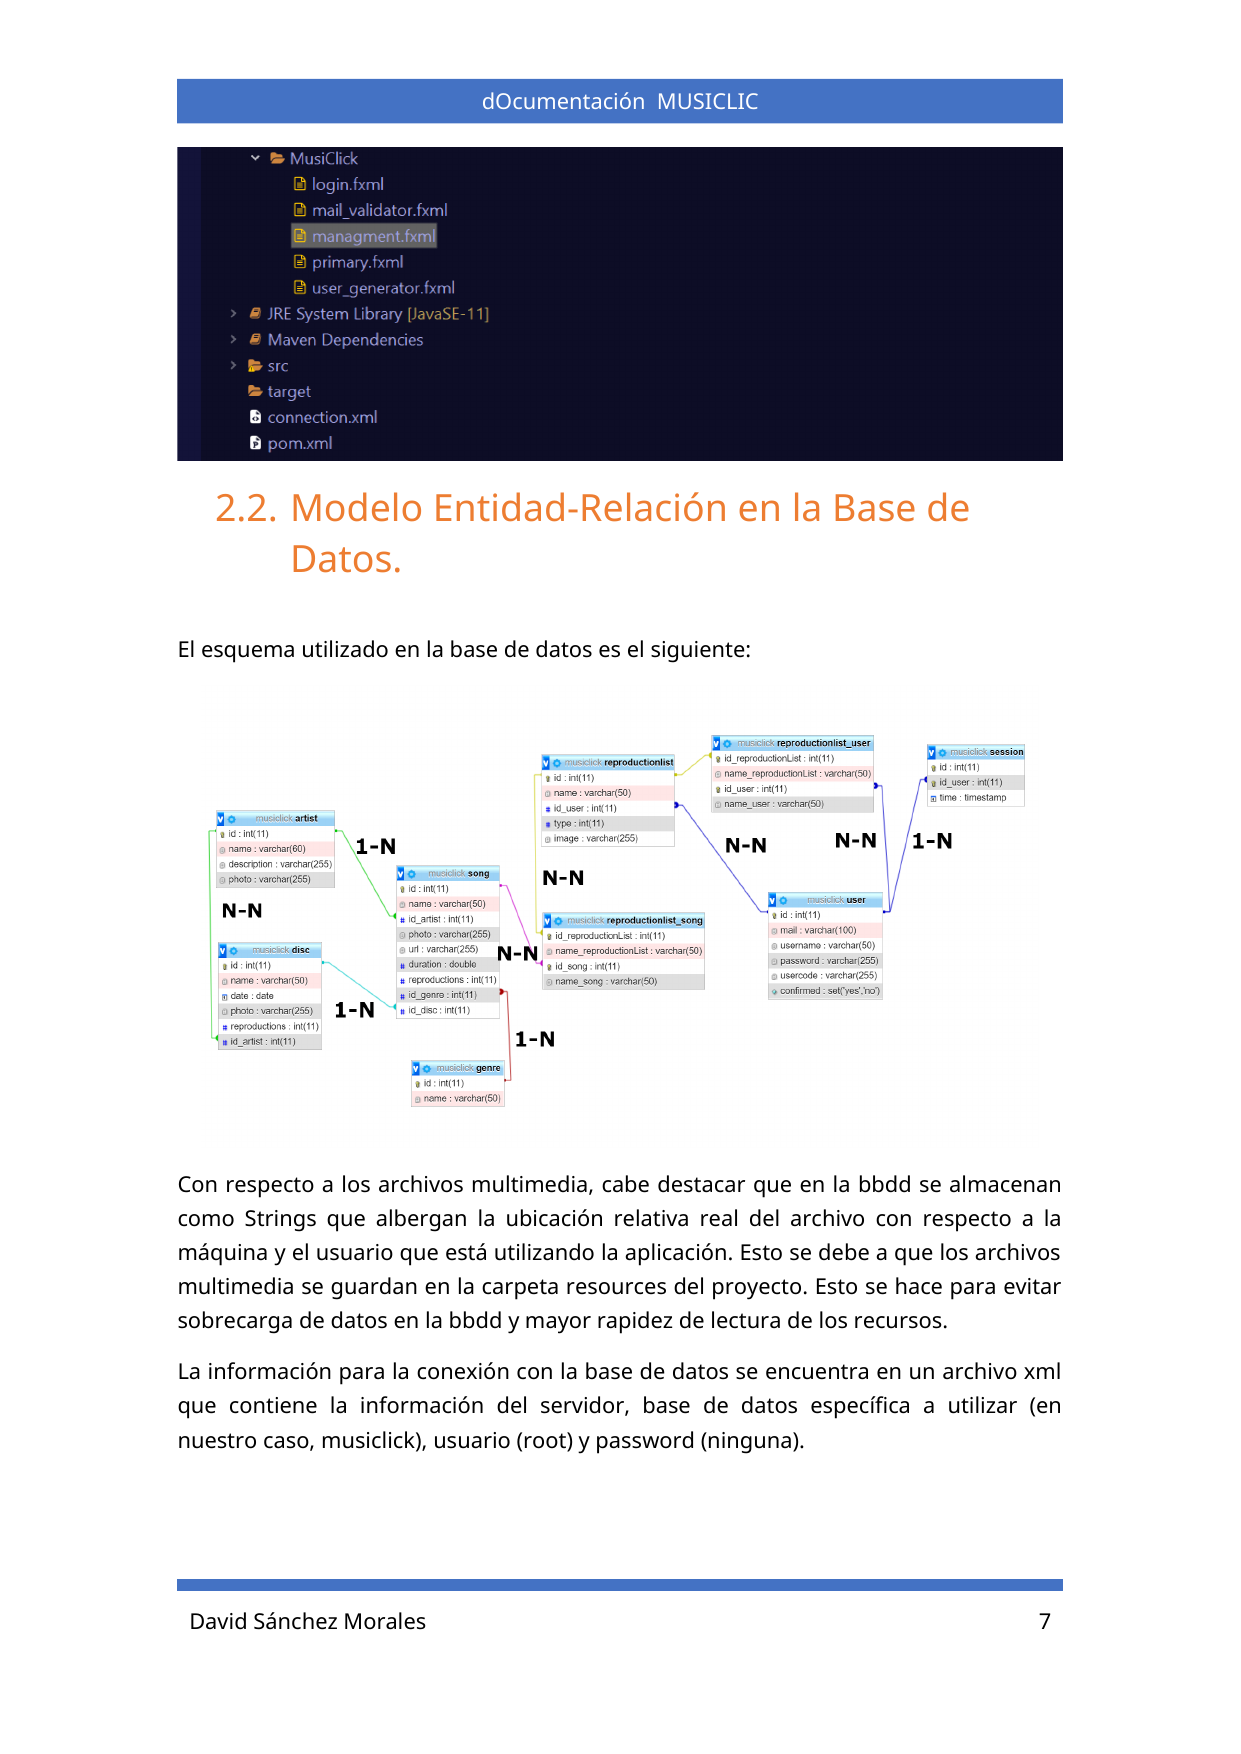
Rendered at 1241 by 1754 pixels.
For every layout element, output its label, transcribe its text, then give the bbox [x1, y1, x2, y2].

subtitle Modelo Entidad-Relación en la Base de Datos. [215, 481, 1063, 583]
text La información para la conexión con la base de datos se encuentra en un archivo xml que contiene la información del servidor, base de datos específica a utilizar (en nuestro caso, musiclick), usuario (root) y password (ninguna). [177, 1356, 1063, 1454]
text Con respecto a los archivos multimedia, cabe destacar que en la bbdd se almacenan como Strings que albergan la ubicación relativa real del archivo con respecto a la máquina y el usuario que está utilizando la aplicación. Esto se debe a que los archivos multimedia se guardan en la carpeta resources del proyecto. Esto se hace para evitar sobrecarga de datos en la bbdd y mayor rapidez de lectura de los recursos. [177, 1169, 1063, 1335]
picture [201, 685, 1039, 1148]
text El esquema utilizado en la base de datos es el siguiente: [177, 634, 1063, 664]
picture [177, 147, 1063, 461]
